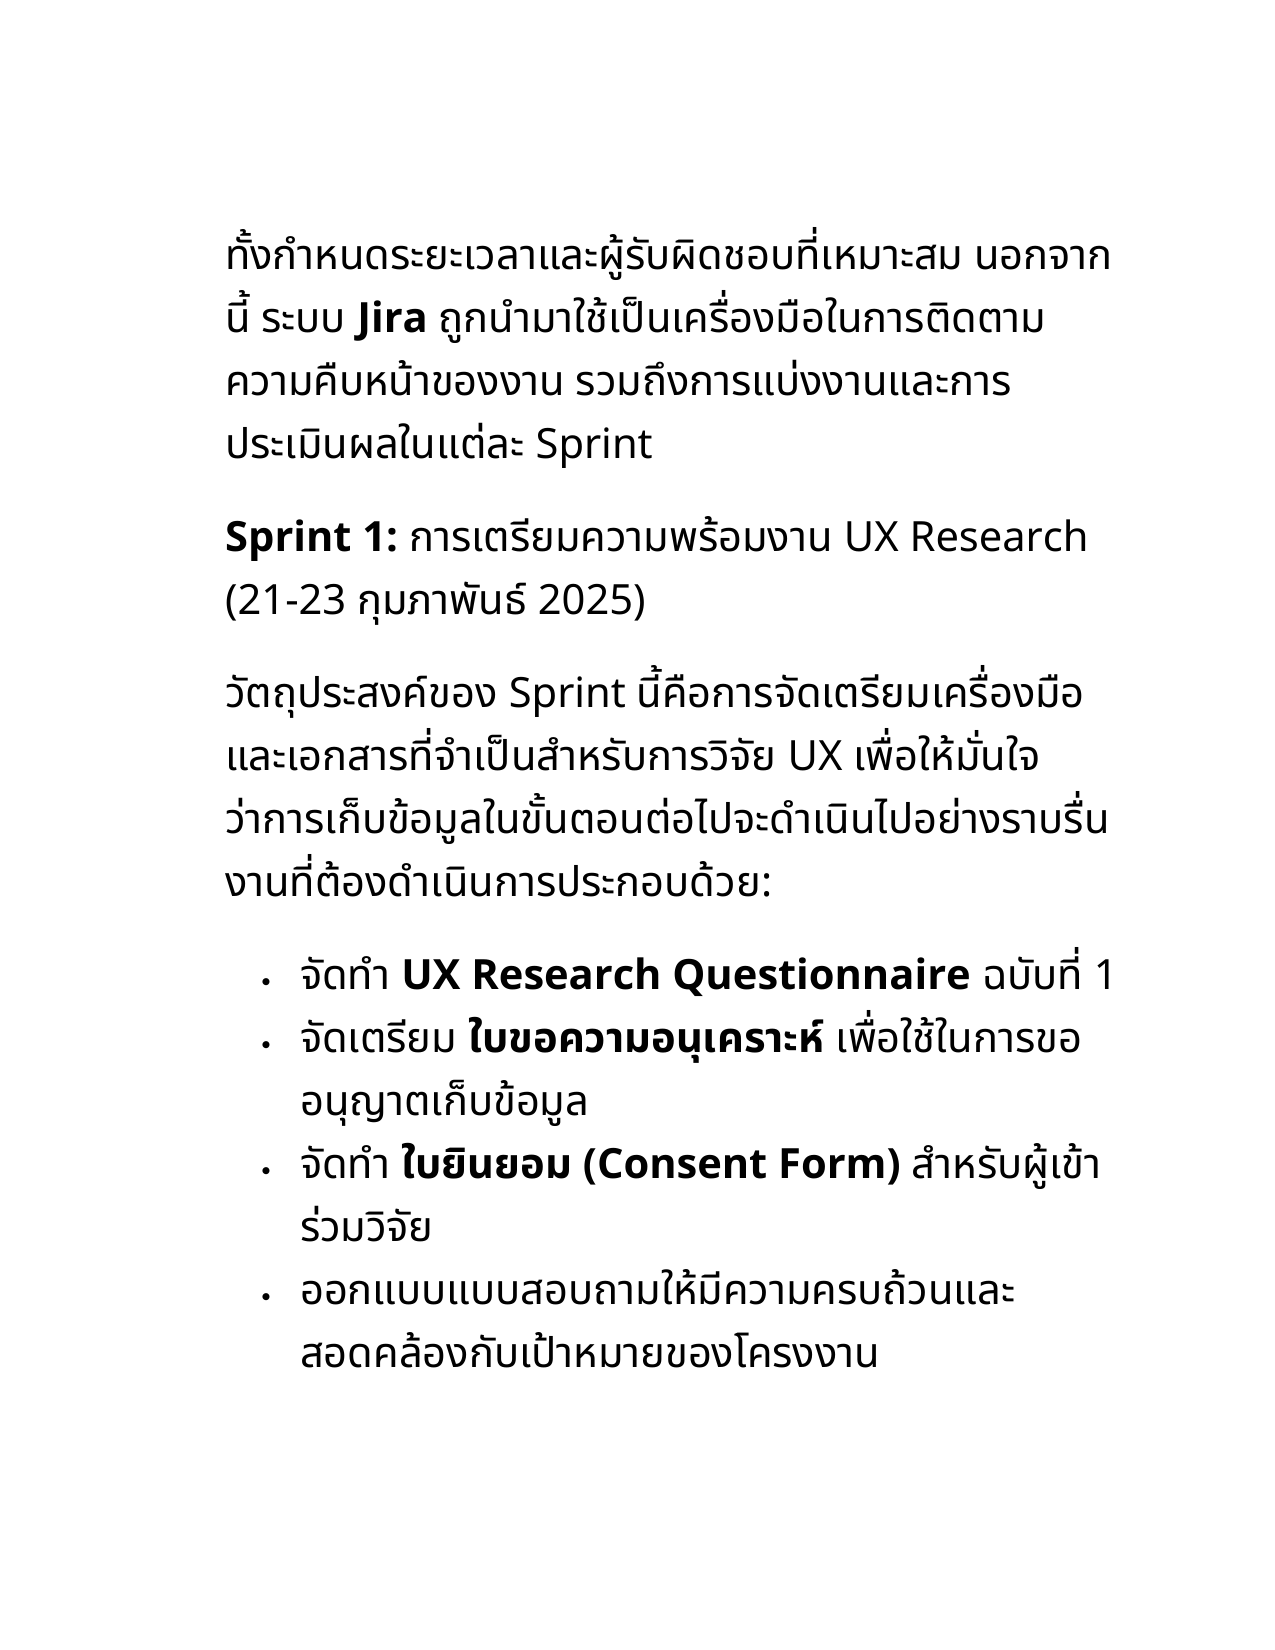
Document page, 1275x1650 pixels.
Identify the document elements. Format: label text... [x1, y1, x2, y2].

subtitle Sprint 1: การเตรียมความพร้อมงาน UX Research (21-23 กุมภาพันธ์ 2025) [225, 507, 1125, 633]
list จัดทำ ใบยินยอม (Consent Form) สำหรับผู้เข้าร่วมวิจัย [262, 1134, 1125, 1260]
text วัตถุประสงค์ของ Sprint นี้คือการจัดเตรียมเครื่องมือและเอกสารที่จำเป็นสำหรับการวิจัย UX เพื่อให้มั่นใจว่าการเก็บข้อมูลในขั้นตอนต่อไปจะดำเนินไปอย่างราบรื่น งานที่ต้องดำเนินการประกอบด้วย: [225, 662, 1125, 915]
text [225, 225, 1125, 477]
list ออกแบบแบบสอบถามให้มีความครบถ้วนและสอดคล้องกับเป้าหมายของโครงงาน [262, 1260, 1125, 1386]
list จัดเตรียม ใบขอความอนุเคราะห์ เพื่อใช้ในการขออนุญาตเก็บข้อมูล [262, 1008, 1125, 1134]
list จัดทำ UX Research Questionnaire ฉบับที่ 1 [262, 944, 1125, 1008]
